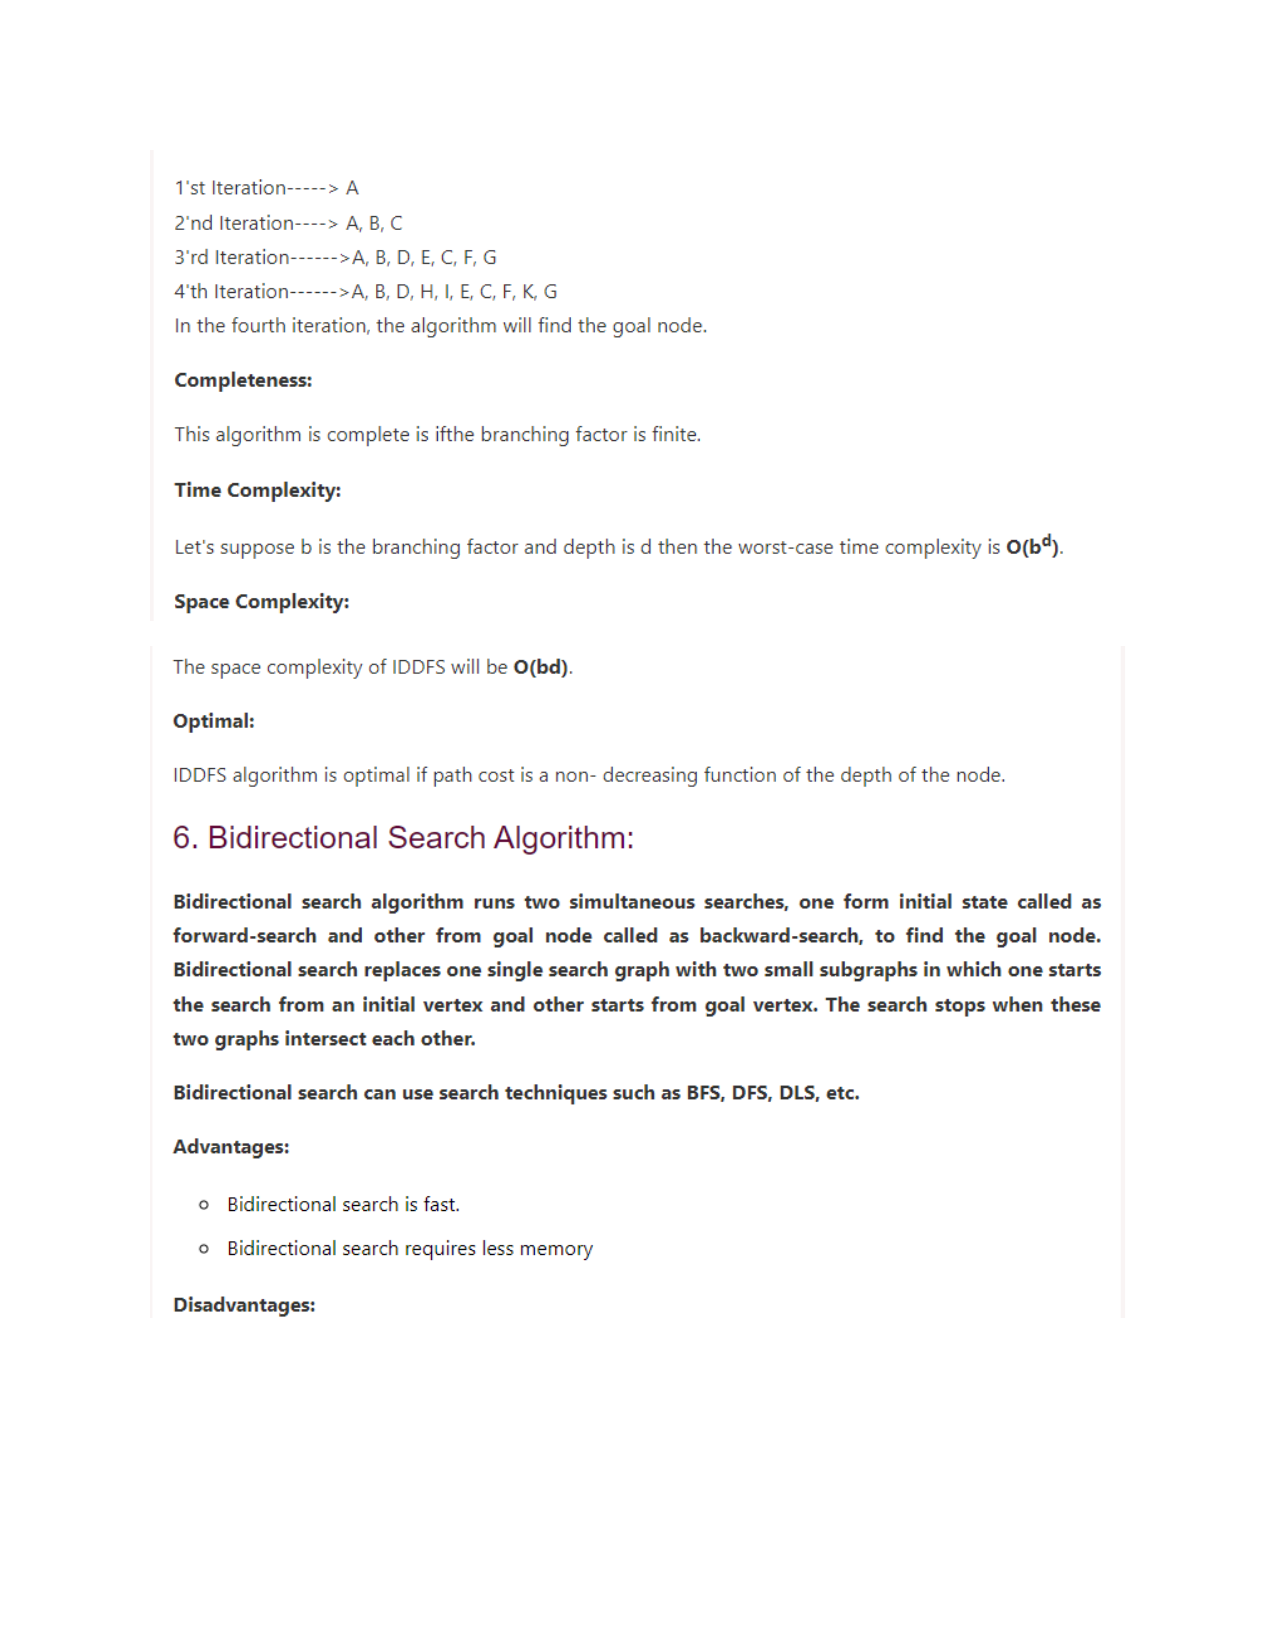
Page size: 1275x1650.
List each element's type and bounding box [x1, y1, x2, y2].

picture [150, 150, 1125, 621]
picture [150, 646, 1125, 1318]
